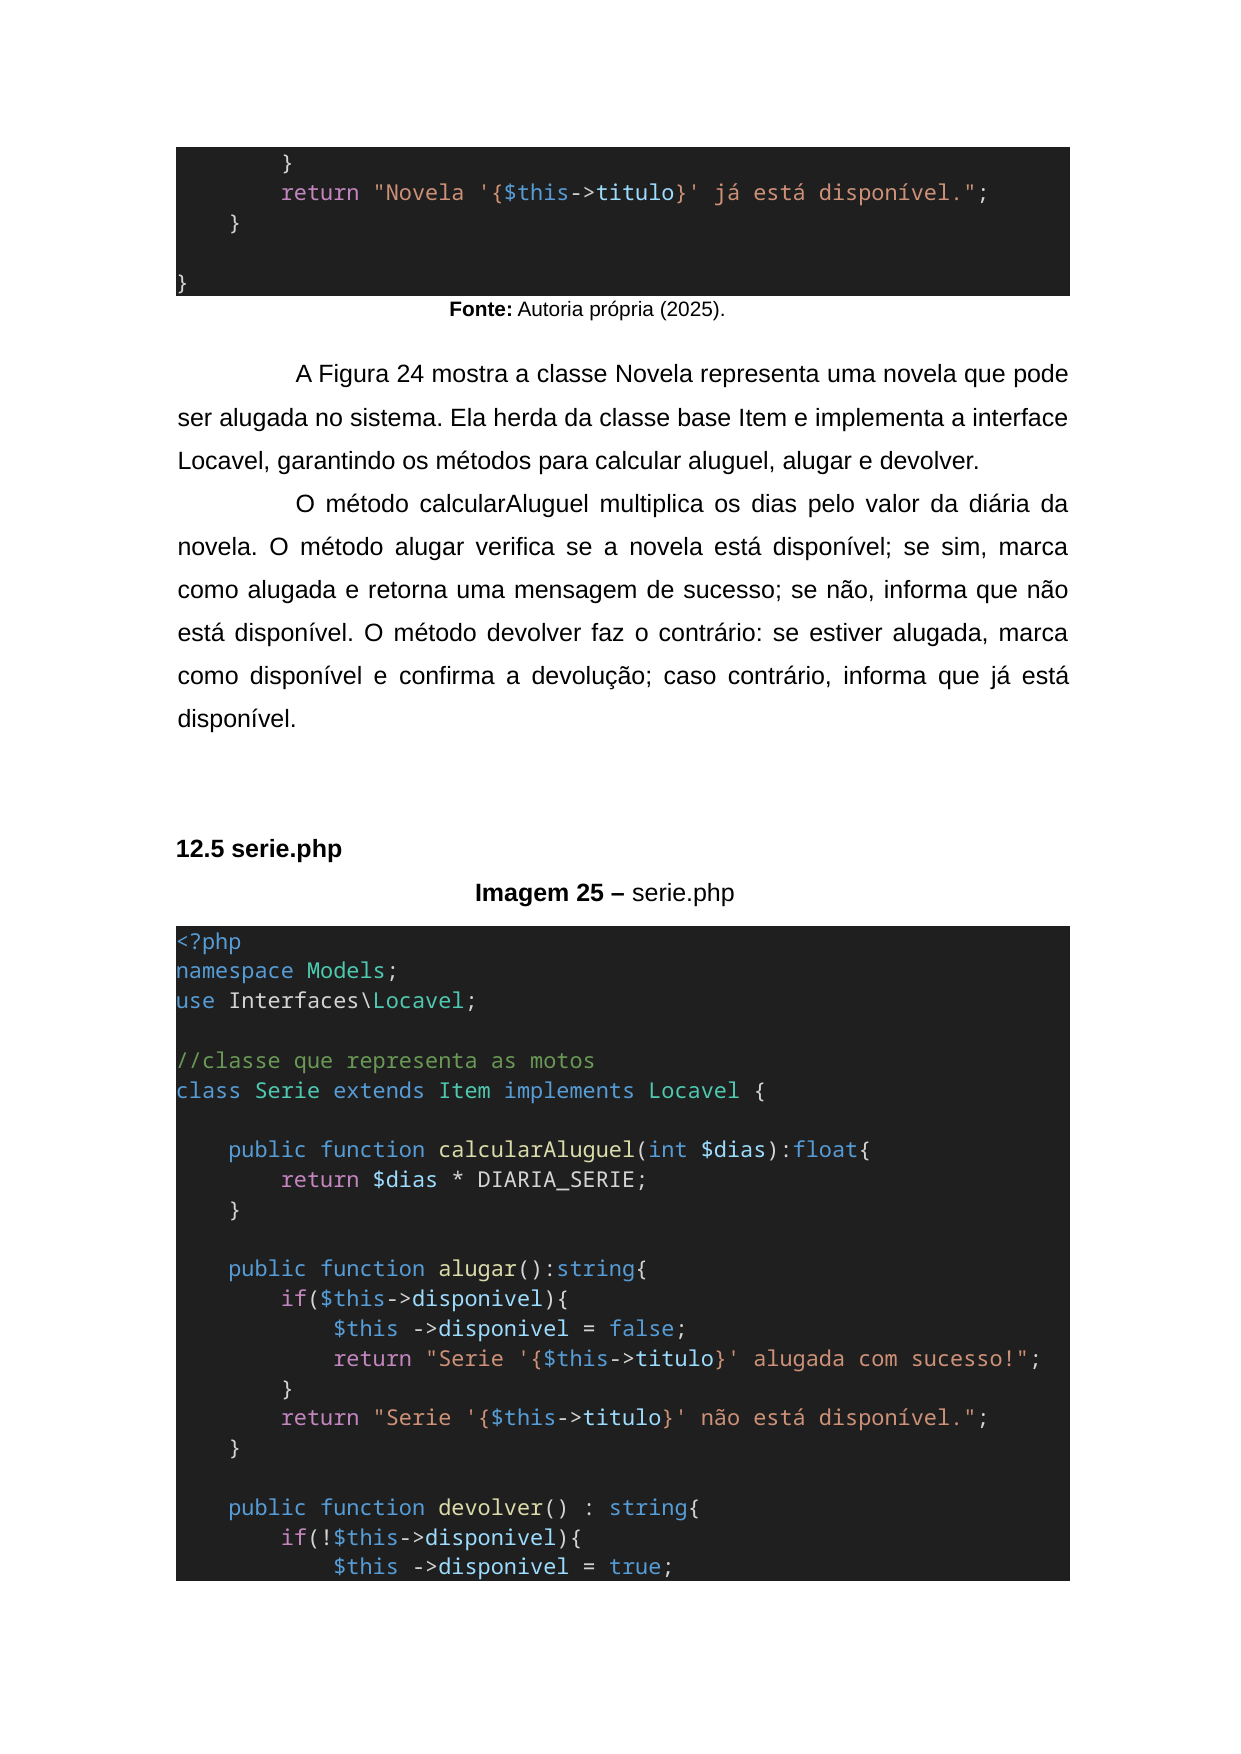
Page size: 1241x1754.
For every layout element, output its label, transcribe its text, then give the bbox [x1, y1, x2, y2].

text class Serie extends Item implements Locavel { [176, 1074, 1070, 1104]
text return "Serie '{$this->titulo}' não está disponível."; [176, 1402, 1070, 1432]
text return $dias * DIARIA_SERIE; [176, 1164, 1070, 1194]
text Imagem 25 – serie.php [237, 878, 972, 907]
text if(!$this->disponivel){ [176, 1521, 1070, 1551]
text O método calcularAluguel multiplica os dias pelo valor da diária da novela. O método alugar verifica se a novela está disponível; se sim, marca como alugada e retorna uma mensagem de sucesso; se não, informa que não está disponível. O método devolver faz o contrário: se estiver alugada, marca como disponível e confirma a devolução; caso contrário, informa que já está disponível. [177, 489, 1070, 733]
text Fonte: Autoria própria (2025). [176, 296, 999, 320]
text } [176, 1194, 1070, 1223]
text } [176, 1432, 1070, 1462]
text return "Serie '{$this->titulo}' alugada com sucesso!"; [176, 1343, 1070, 1372]
text use Interfaces\Locavel; [176, 985, 1070, 1015]
text $this ->disponivel = true; [176, 1551, 1070, 1581]
text namespace Models; [176, 955, 1070, 985]
text <?php [176, 926, 1070, 955]
text } [176, 267, 1070, 296]
text } [176, 207, 1070, 237]
text } [176, 1372, 1070, 1402]
text //classe que representa as motos [176, 1045, 1070, 1074]
text if($this->disponivel){ [176, 1283, 1070, 1313]
text } [176, 147, 1070, 177]
subtitle 12.5 serie.php [176, 834, 1064, 862]
text A Figura 24 mostra a classe Novela representa uma novela que pode ser alugada no sistema. Ela herda da classe base Item e implementa a interface Locavel, garantindo os métodos para calcular aluguel, alugar e devolver. [177, 359, 1070, 474]
text public function calcularAluguel(int $dias):float{ [176, 1134, 1070, 1164]
text return "Novela '{$this->titulo}' já está disponível."; [176, 177, 1070, 207]
text $this ->disponivel = false; [176, 1313, 1070, 1343]
text public function alugar():string{ [176, 1253, 1070, 1283]
text public function devolver() : string{ [176, 1492, 1070, 1521]
